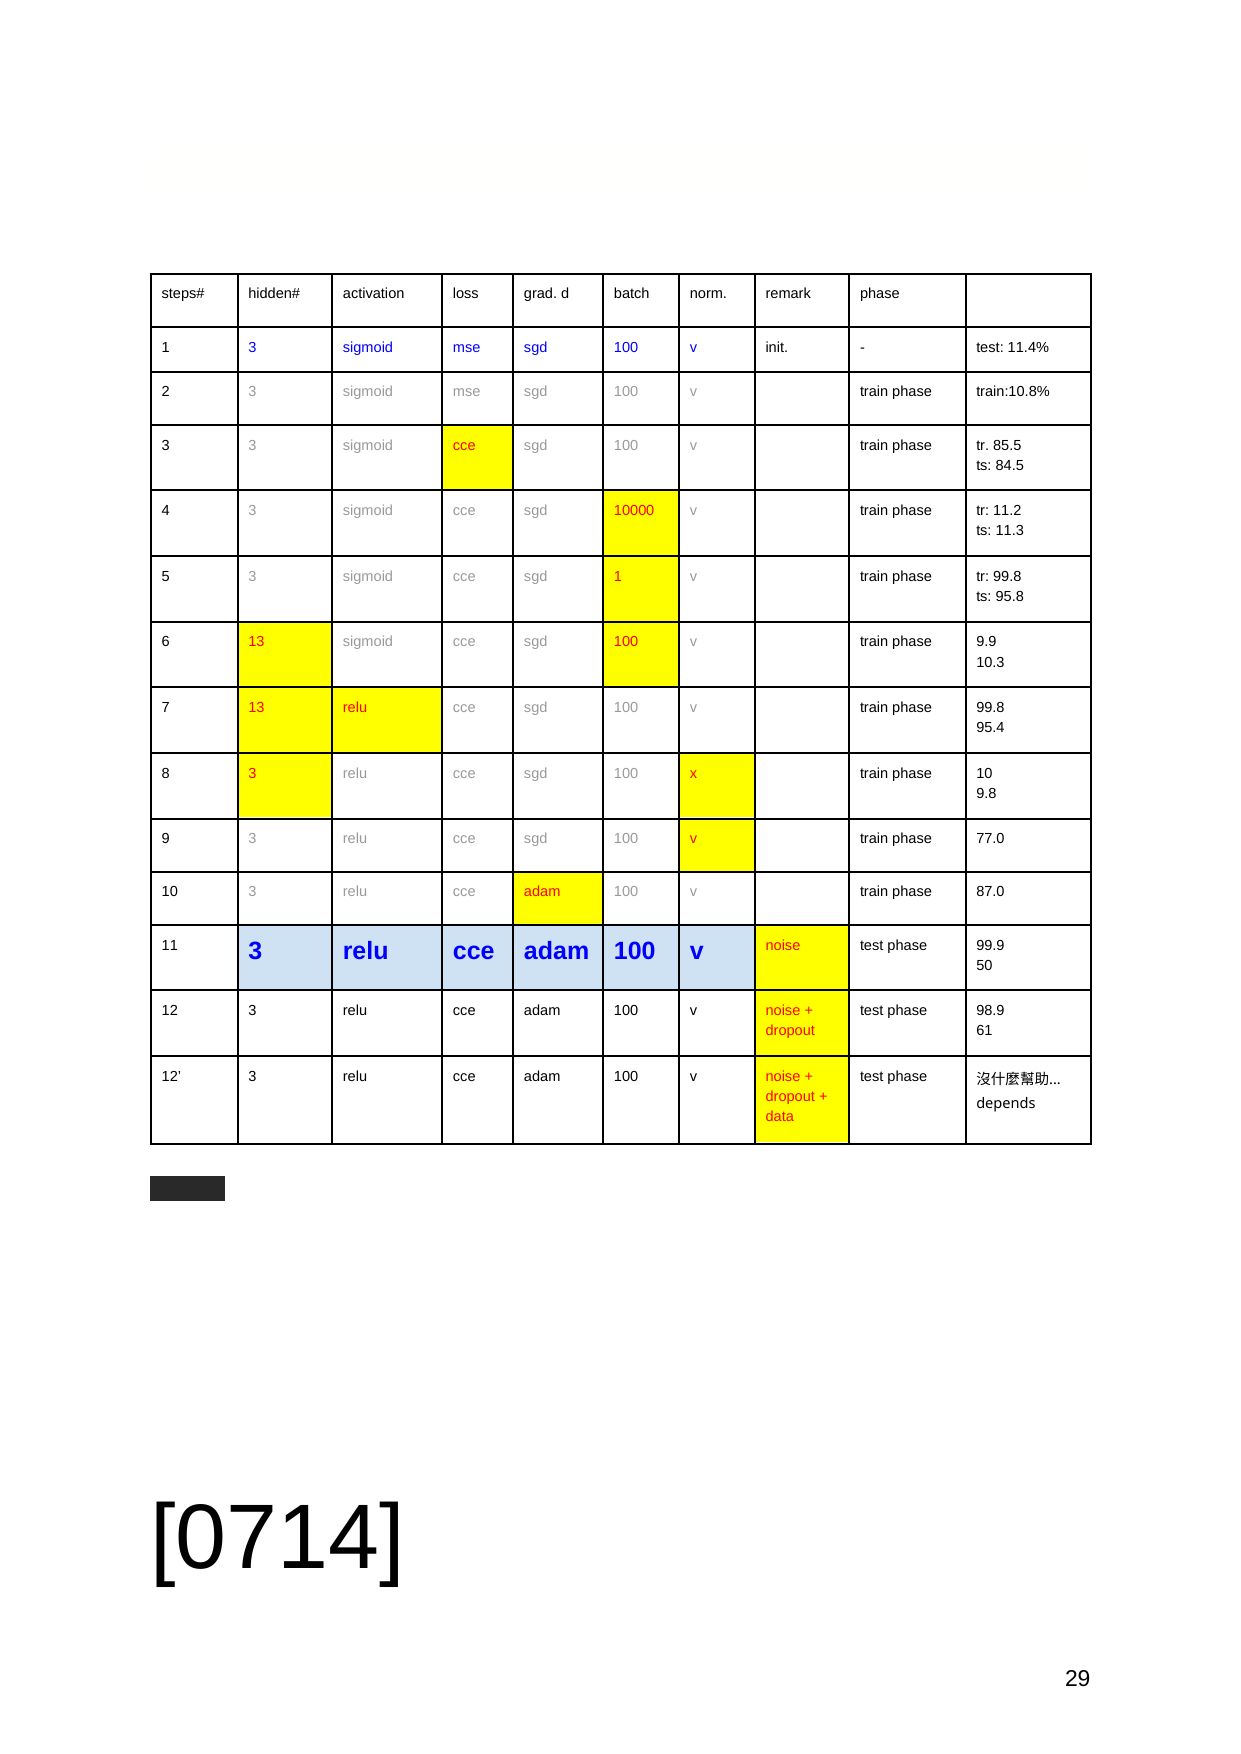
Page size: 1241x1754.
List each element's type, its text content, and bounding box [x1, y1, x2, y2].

table_cell sgd [514, 820, 602, 871]
table_cell 3 [239, 754, 331, 817]
table_header steps# [152, 275, 237, 326]
table_cell 100 [604, 373, 678, 424]
table_cell 10000 [604, 491, 678, 555]
table_cell v [680, 557, 754, 621]
table_cell 12’ [152, 1057, 237, 1142]
table_cell test phase [850, 991, 965, 1055]
table_cell 2 [152, 373, 237, 424]
table_cell [756, 688, 848, 752]
table_cell v [680, 1057, 754, 1142]
table_cell 12 [152, 991, 237, 1055]
table_cell train phase [850, 491, 965, 555]
table_cell sgd [514, 373, 602, 424]
table_cell adam [514, 991, 602, 1055]
table_cell 100 [604, 754, 678, 817]
table_cell [756, 754, 848, 817]
table_cell relu [333, 926, 441, 989]
table_cell 7 [152, 688, 237, 752]
table_cell 3 [239, 373, 331, 424]
table_cell [756, 426, 848, 489]
table_cell 3 [239, 926, 331, 989]
table_cell tr: 11.2 ts: 11.3 [967, 491, 1090, 555]
table_header batch [604, 275, 678, 326]
table_cell 3 [239, 820, 331, 871]
table_cell 13 [239, 688, 331, 752]
table_cell train phase [850, 557, 965, 621]
table_cell 100 [604, 623, 678, 686]
table_cell train phase [850, 754, 965, 817]
table_cell 100 [604, 820, 678, 871]
table_cell [756, 623, 848, 686]
table_cell adam [514, 873, 602, 924]
table_cell 3 [239, 557, 331, 621]
table_cell sigmoid [333, 426, 441, 489]
table_cell 5 [152, 557, 237, 621]
table_cell 11 [152, 926, 237, 989]
table_cell 1 [152, 328, 237, 371]
table_cell v [680, 820, 754, 871]
table_cell 8 [152, 754, 237, 817]
table_cell noise + dropout [756, 991, 848, 1055]
table_cell train:10.8% [967, 373, 1090, 424]
table_cell 100 [604, 926, 678, 989]
table_cell cce [443, 1057, 512, 1142]
table_cell [756, 491, 848, 555]
table_cell 100 [604, 991, 678, 1055]
table_cell - [850, 328, 965, 371]
table_cell [756, 820, 848, 871]
table_cell 100 [604, 328, 678, 371]
table_cell cce [443, 426, 512, 489]
table_cell 99.9 50 [967, 926, 1090, 989]
table_cell cce [443, 623, 512, 686]
table_header remark [756, 275, 848, 326]
table_cell 99.8 95.4 [967, 688, 1090, 752]
table_cell sgd [514, 426, 602, 489]
table_cell cce [443, 557, 512, 621]
table_cell relu [333, 1057, 441, 1142]
table_cell relu [333, 688, 441, 752]
table_cell 4 [152, 491, 237, 555]
table_cell v [680, 328, 754, 371]
table_header norm. [680, 275, 754, 326]
table_cell v [680, 991, 754, 1055]
table_cell cce [443, 991, 512, 1055]
table_cell sigmoid [333, 328, 441, 371]
table_cell 6 [152, 623, 237, 686]
table_cell 9.9 10.3 [967, 623, 1090, 686]
table_cell sigmoid [333, 557, 441, 621]
table_cell 100 [604, 426, 678, 489]
table_cell cce [443, 688, 512, 752]
table_cell 13 [239, 623, 331, 686]
table_cell 3 [239, 873, 331, 924]
table_header loss [443, 275, 512, 326]
table_cell train phase [850, 688, 965, 752]
table_cell v [680, 688, 754, 752]
table_cell v [680, 873, 754, 924]
table_cell train phase [850, 426, 965, 489]
table_cell cce [443, 873, 512, 924]
table_cell cce [443, 754, 512, 817]
table_header activation [333, 275, 441, 326]
table_cell 3 [239, 491, 331, 555]
table_cell 3 [239, 328, 331, 371]
table_cell x [680, 754, 754, 817]
table_cell tr. 85.5 ts: 84.5 [967, 426, 1090, 489]
table_cell tr: 99.8 ts: 95.8 [967, 557, 1090, 621]
table_cell sgd [514, 623, 602, 686]
table_cell 3 [152, 426, 237, 489]
table_cell train phase [850, 820, 965, 871]
table_cell sgd [514, 491, 602, 555]
table_cell noise + dropout + data [756, 1057, 848, 1142]
table_cell adam [514, 1057, 602, 1142]
table_cell mse [443, 373, 512, 424]
table_cell train phase [850, 873, 965, 924]
table_cell 87.0 [967, 873, 1090, 924]
table_cell 10 [152, 873, 237, 924]
table_cell test phase [850, 926, 965, 989]
table_cell v [680, 373, 754, 424]
table_cell v [680, 426, 754, 489]
table_cell relu [333, 991, 441, 1055]
table_cell 100 [604, 688, 678, 752]
table_cell [756, 873, 848, 924]
table_cell relu [333, 873, 441, 924]
table_header phase [850, 275, 965, 326]
table_cell test: 11.4% [967, 328, 1090, 371]
table_cell 100 [604, 1057, 678, 1142]
table_cell test phase [850, 1057, 965, 1142]
table_cell mse [443, 328, 512, 371]
table_cell v [680, 623, 754, 686]
table_cell sgd [514, 328, 602, 371]
table_cell 77.0 [967, 820, 1090, 871]
table_cell [756, 557, 848, 621]
table_cell train phase [850, 623, 965, 686]
table_cell sgd [514, 557, 602, 621]
table_cell 3 [239, 991, 331, 1055]
table_cell v [680, 491, 754, 555]
text [0714] [150, 1482, 1090, 1588]
table_cell 98.9 61 [967, 991, 1090, 1055]
table_cell train phase [850, 373, 965, 424]
table_cell sgd [514, 754, 602, 817]
table_cell 100 [604, 873, 678, 924]
table_cell sgd [514, 688, 602, 752]
table_cell init. [756, 328, 848, 371]
table_cell cce [443, 491, 512, 555]
table_cell sigmoid [333, 623, 441, 686]
table_cell adam [514, 926, 602, 989]
table_cell relu [333, 820, 441, 871]
table_cell 10 9.8 [967, 754, 1090, 817]
table_cell sigmoid [333, 491, 441, 555]
table_cell noise [756, 926, 848, 989]
table_cell cce [443, 926, 512, 989]
table_cell sigmoid [333, 373, 441, 424]
table_cell 3 [239, 1057, 331, 1142]
table_header hidden# [239, 275, 331, 326]
table_cell relu [333, 754, 441, 817]
table_cell v [680, 926, 754, 989]
table_cell [756, 373, 848, 424]
table_header grad. d [514, 275, 602, 326]
table_cell 3 [239, 426, 331, 489]
table_cell 9 [152, 820, 237, 871]
table_cell 沒什麼幫助... depends [967, 1057, 1090, 1142]
table_cell 1 [604, 557, 678, 621]
table_header [967, 275, 1090, 326]
table_cell cce [443, 820, 512, 871]
